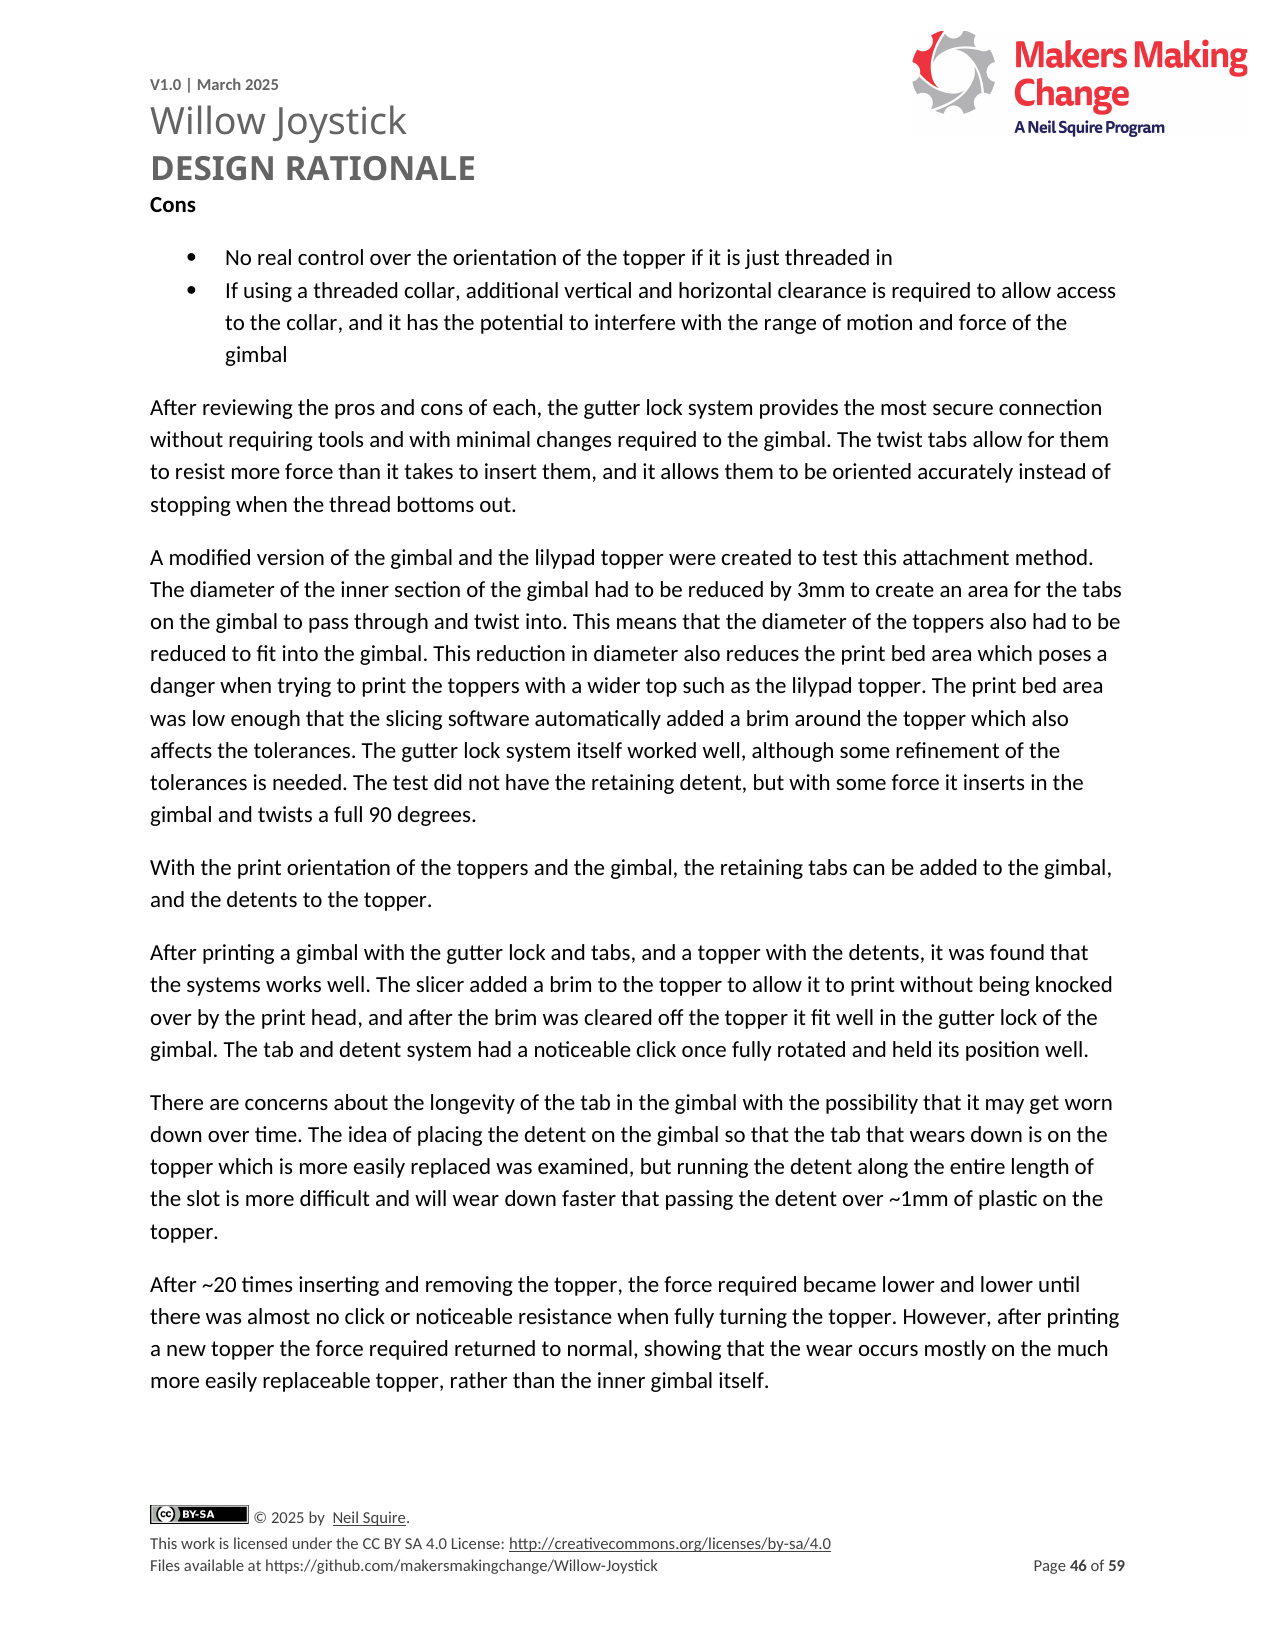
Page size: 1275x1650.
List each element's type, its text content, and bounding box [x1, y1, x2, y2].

list If using a threaded collar, additional vertical and horizontal clearance is required to allow access to the collar, and it has the potential to interfere with the range of motion and force of the gimbal [187, 276, 1125, 368]
picture [150, 1505, 249, 1524]
text Cons [150, 191, 1125, 218]
list No real control over the orientation of the topper if it is just threaded in [187, 243, 1125, 272]
picture [912, 31, 1248, 137]
text There are concerns about the longevity of the tab in the gimbal with the possibility that it may get worn down over time. The idea of placing the detent on the gimbal so that the tab that wears down is on the topper which is more easily replaced was examined, but running the detent along the entire length of the slot is more difficult and will wear down faster that passing the detent over ~1mm of plastic on the topper. [150, 1088, 1125, 1245]
text A modified version of the gimbal and the lilypad topper were created to test this attachment method. The diameter of the inner section of the gimbal had to be reduced by 3mm to create an area for the tabs on the gimbal to pass through and twist into. This means that the diameter of the toppers also had to be reduced to fit into the gimbal. This reduction in diameter also reduces the print bed area which poses a danger when trying to print the toppers with a wider top such as the lilypad topper. The print bed area was low enough that the slicing software automatically added a brim around the topper which also affects the tolerances. The gutter lock system itself worked well, although some refinement of the tolerances is needed. The test did not have the retaining detent, but with some force it inserts in the gimbal and twists a full 90 degrees. [150, 543, 1125, 828]
text After ~20 times inserting and removing the topper, the force required became lower and lower until there was almost no click or noticeable resistance when fully turning the topper. However, after printing a new topper the force required returned to normal, showing that the wear occurs mostly on the much more easily replaceable topper, rather than the inner gimbal itself. [150, 1270, 1125, 1394]
text After reviewing the pros and cons of each, the gutter lock system provides the most secure connection without requiring tools and with minimal changes required to the gimbal. The twist tabs allow for them to resist more force than it takes to insert them, and it allows them to be oriented accurately instead of stopping when the thread bottoms out. [150, 393, 1125, 518]
text After printing a gimbal with the gutter lock and tabs, and a topper with the detents, it was found that the systems works well. The slicer added a brim to the topper to allow it to print without being knocked over by the print head, and after the brim was cleared off the topper it fit well in the gutter lock of the gimbal. The tab and detent system had a noticeable click once fully rotated and held its position well. [150, 938, 1125, 1063]
text With the print orientation of the toppers and the gimbal, the retaining tabs can be added to the gimbal, and the detents to the topper. [150, 853, 1125, 913]
